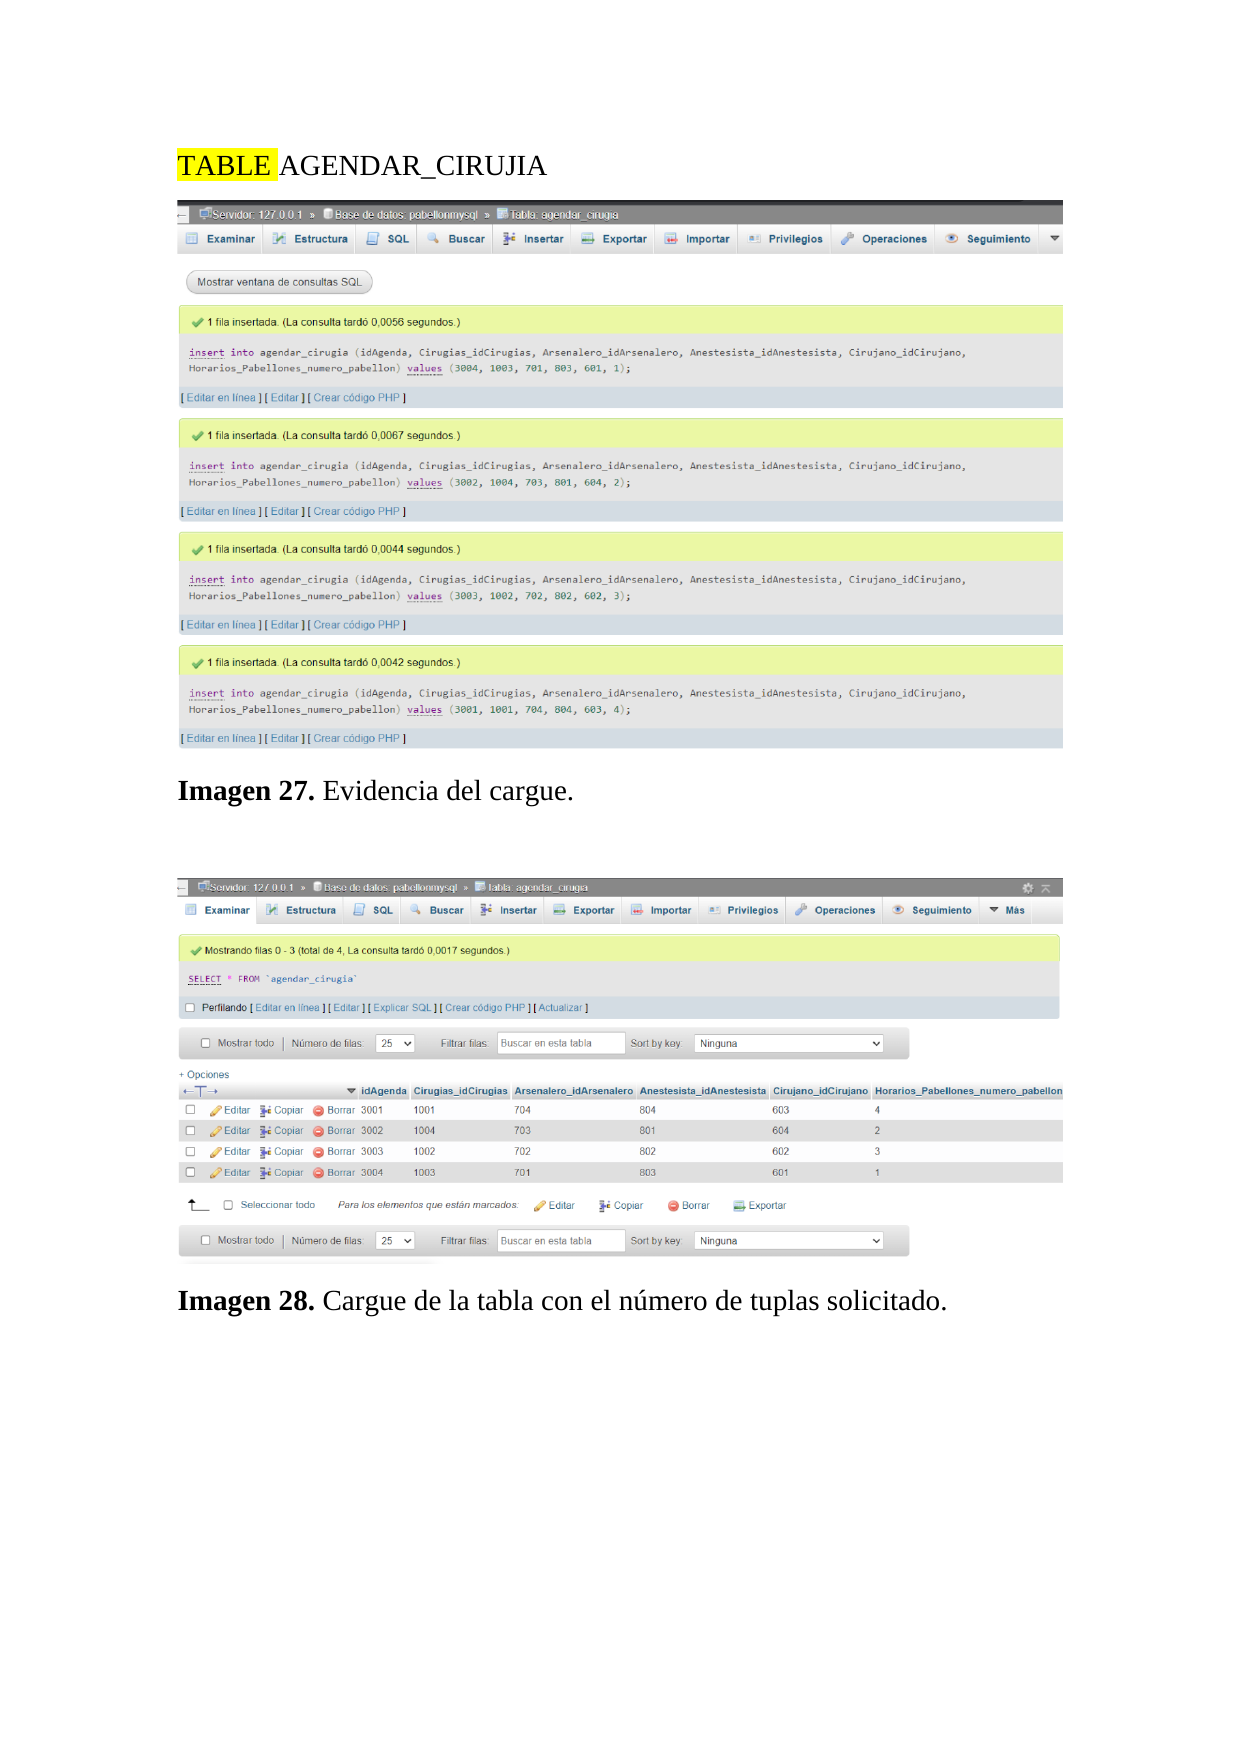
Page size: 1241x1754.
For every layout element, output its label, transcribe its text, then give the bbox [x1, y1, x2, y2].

text Imagen 27. Evidencia del cargue. [177, 773, 1063, 807]
picture [177, 200, 1063, 754]
text TABLE AGENDAR_CIRUJIA [278, 148, 1063, 181]
picture [177, 878, 1063, 1264]
text Imagen 28. Cargue de la tabla con el número de tuplas solicitado. [177, 1283, 1063, 1317]
